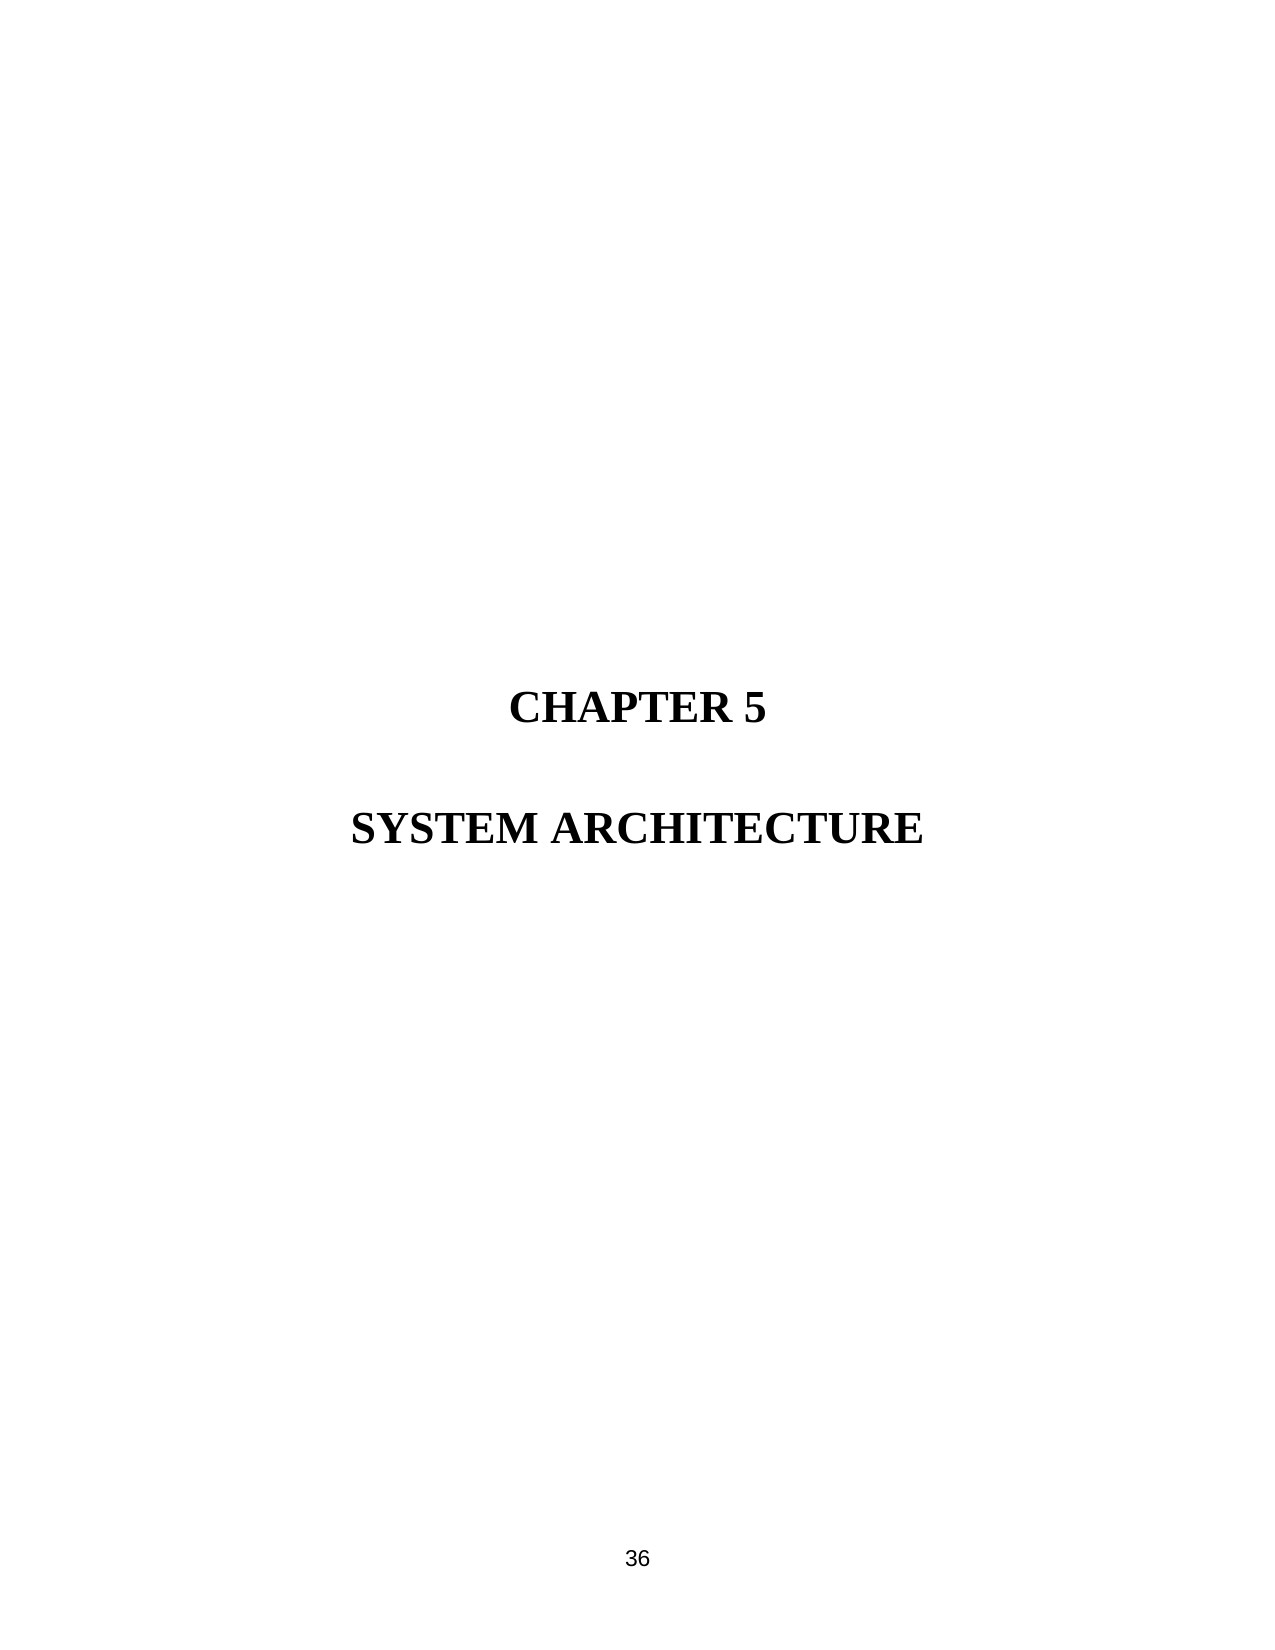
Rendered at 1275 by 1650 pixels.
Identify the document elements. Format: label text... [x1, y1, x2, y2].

text SYSTEM ARCHITECTURE [112, 801, 1162, 854]
text CHAPTER 5 [112, 680, 1162, 733]
